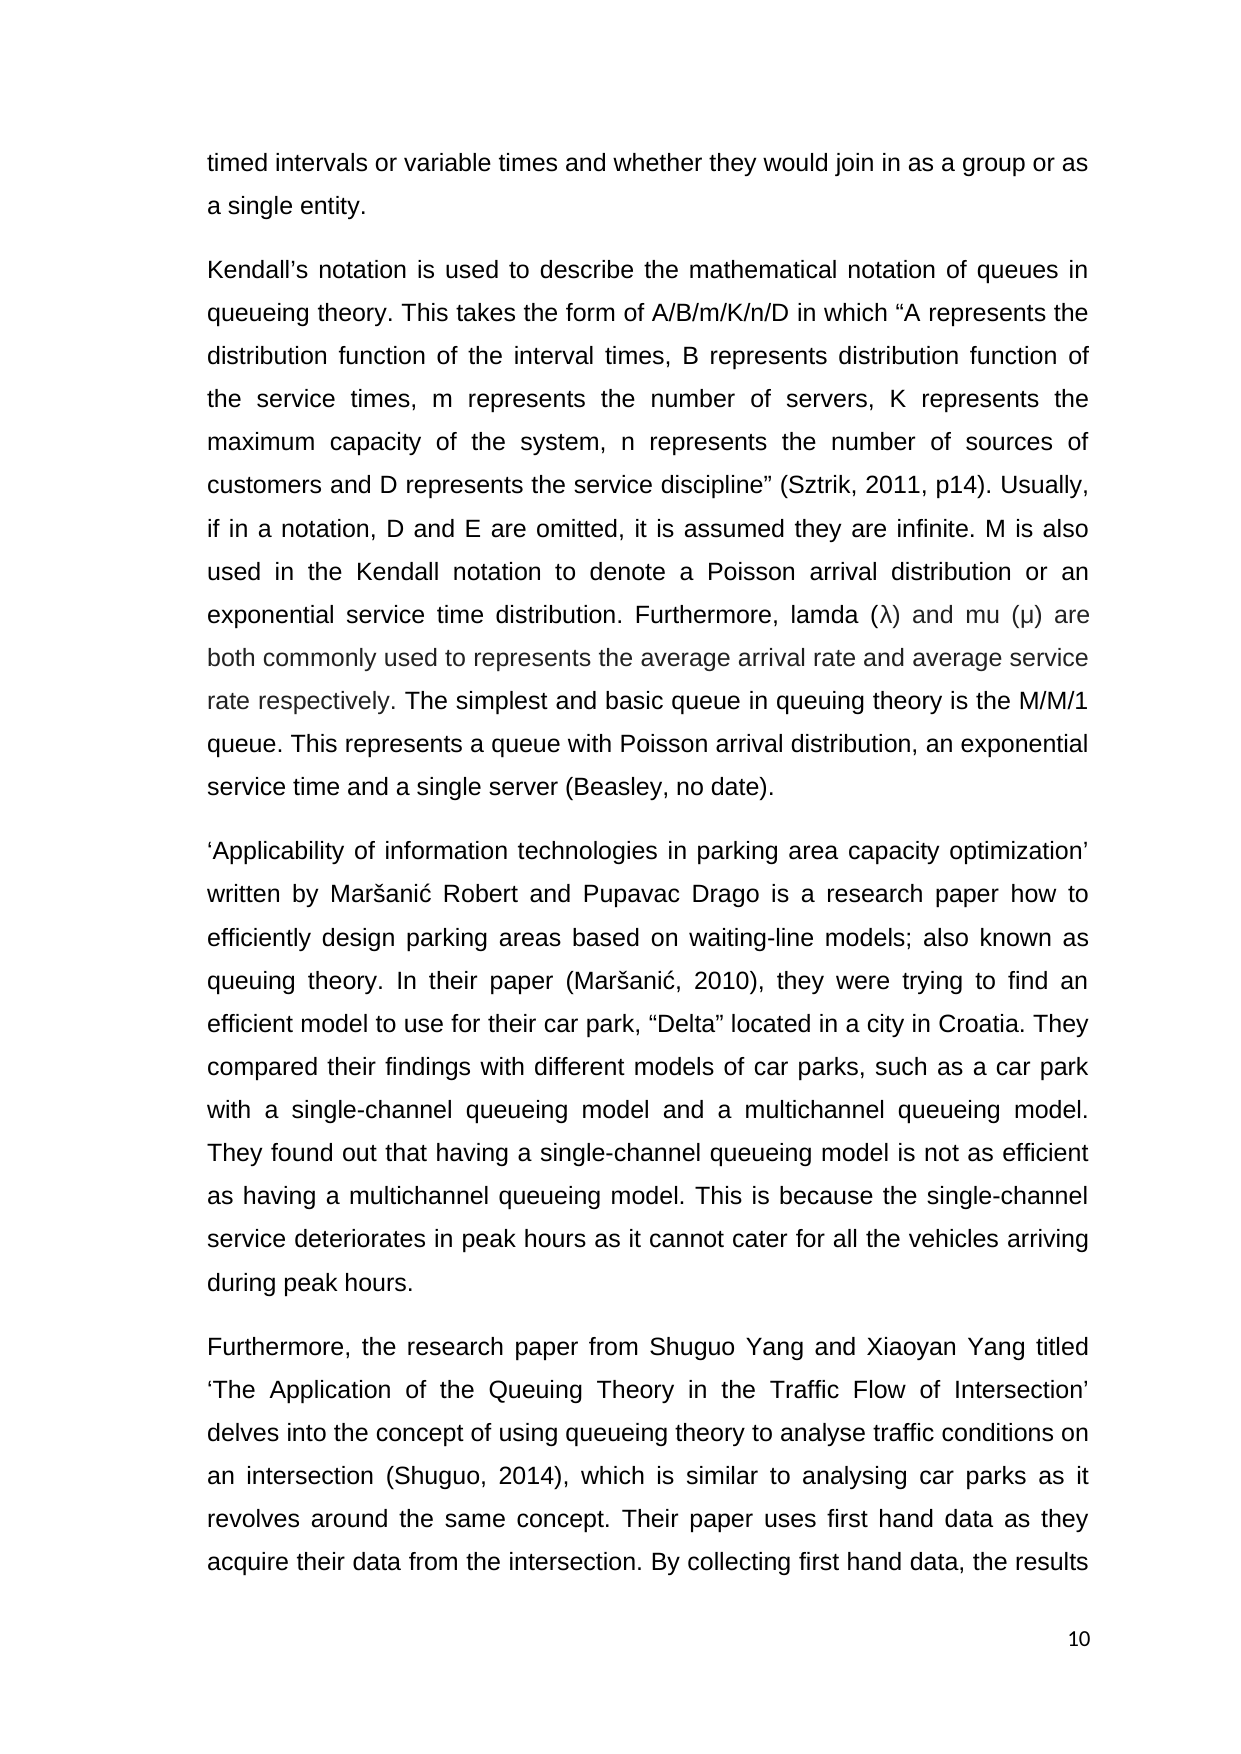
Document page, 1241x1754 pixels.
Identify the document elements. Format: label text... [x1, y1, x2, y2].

text ‘Applicability of information technologies in parking area capacity optimization’ written by Maršanić Robert and Pupavac Drago is a research paper how to efficiently design parking areas based on waiting-line models; also known as queuing theory. In their paper (Maršanić, 2010), they were trying to find an efficient model to use for their car park, “Delta” located in a city in Croatia. They compared their findings with different models of car parks, such as a car park with a single-channel queueing model and a multichannel queueing model. They found out that having a single-channel queueing model is not as efficient as having a multichannel queueing model. This is because the single-channel service deteriorates in peak hours as it cannot cater for all the vehicles arriving during peak hours. [207, 836, 1090, 1296]
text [207, 148, 1090, 219]
text Kendall’s notation is used to describe the mathematical notation of queues in queueing theory. This takes the form of A/B/m/K/n/D in which “A represents the distribution function of the interval times, B represents distribution function of the service times, m represents the number of servers, K represents the maximum capacity of the system, n represents the number of sources of customers and D represents the service discipline” (Sztrik, 2011, p14). Usually, if in a notation, D and E are omitted, it is assumed they are infinite. M is also used in the Kendall notation to denote a Poisson arrival distribution or an exponential service time distribution. Furthermore, lamda (λ) and mu (μ) are both commonly used to represents the average arrival rate and average service rate respectively. The simplest and basic queue in queuing theory is the M/M/1 queue. This represents a queue with Poisson arrival distribution, an exponential service time and a single server (Beasley, no date). [207, 255, 1090, 643]
text Kendall’s notation is used to describe the mathematical notation of queues in queueing theory. This takes the form of A/B/m/K/n/D in which “A represents the distribution function of the interval times, B represents distribution function of the service times, m represents the number of servers, K represents the maximum capacity of the system, n represents the number of sources of customers and D represents the service discipline” (Sztrik, 2011, p14). Usually, if in a notation, D and E are omitted, it is assumed they are infinite. M is also used in the Kendall notation to denote a Poisson arrival distribution or an exponential service time distribution. Furthermore, lamda (λ) and mu (μ) are both commonly used to represents the average arrival rate and average service rate respectively. The simplest and basic queue in queuing theory is the M/M/1 queue. This represents a queue with Poisson arrival distribution, an exponential service time and a single server (Beasley, no date). [207, 672, 1090, 801]
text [207, 1331, 1090, 1576]
